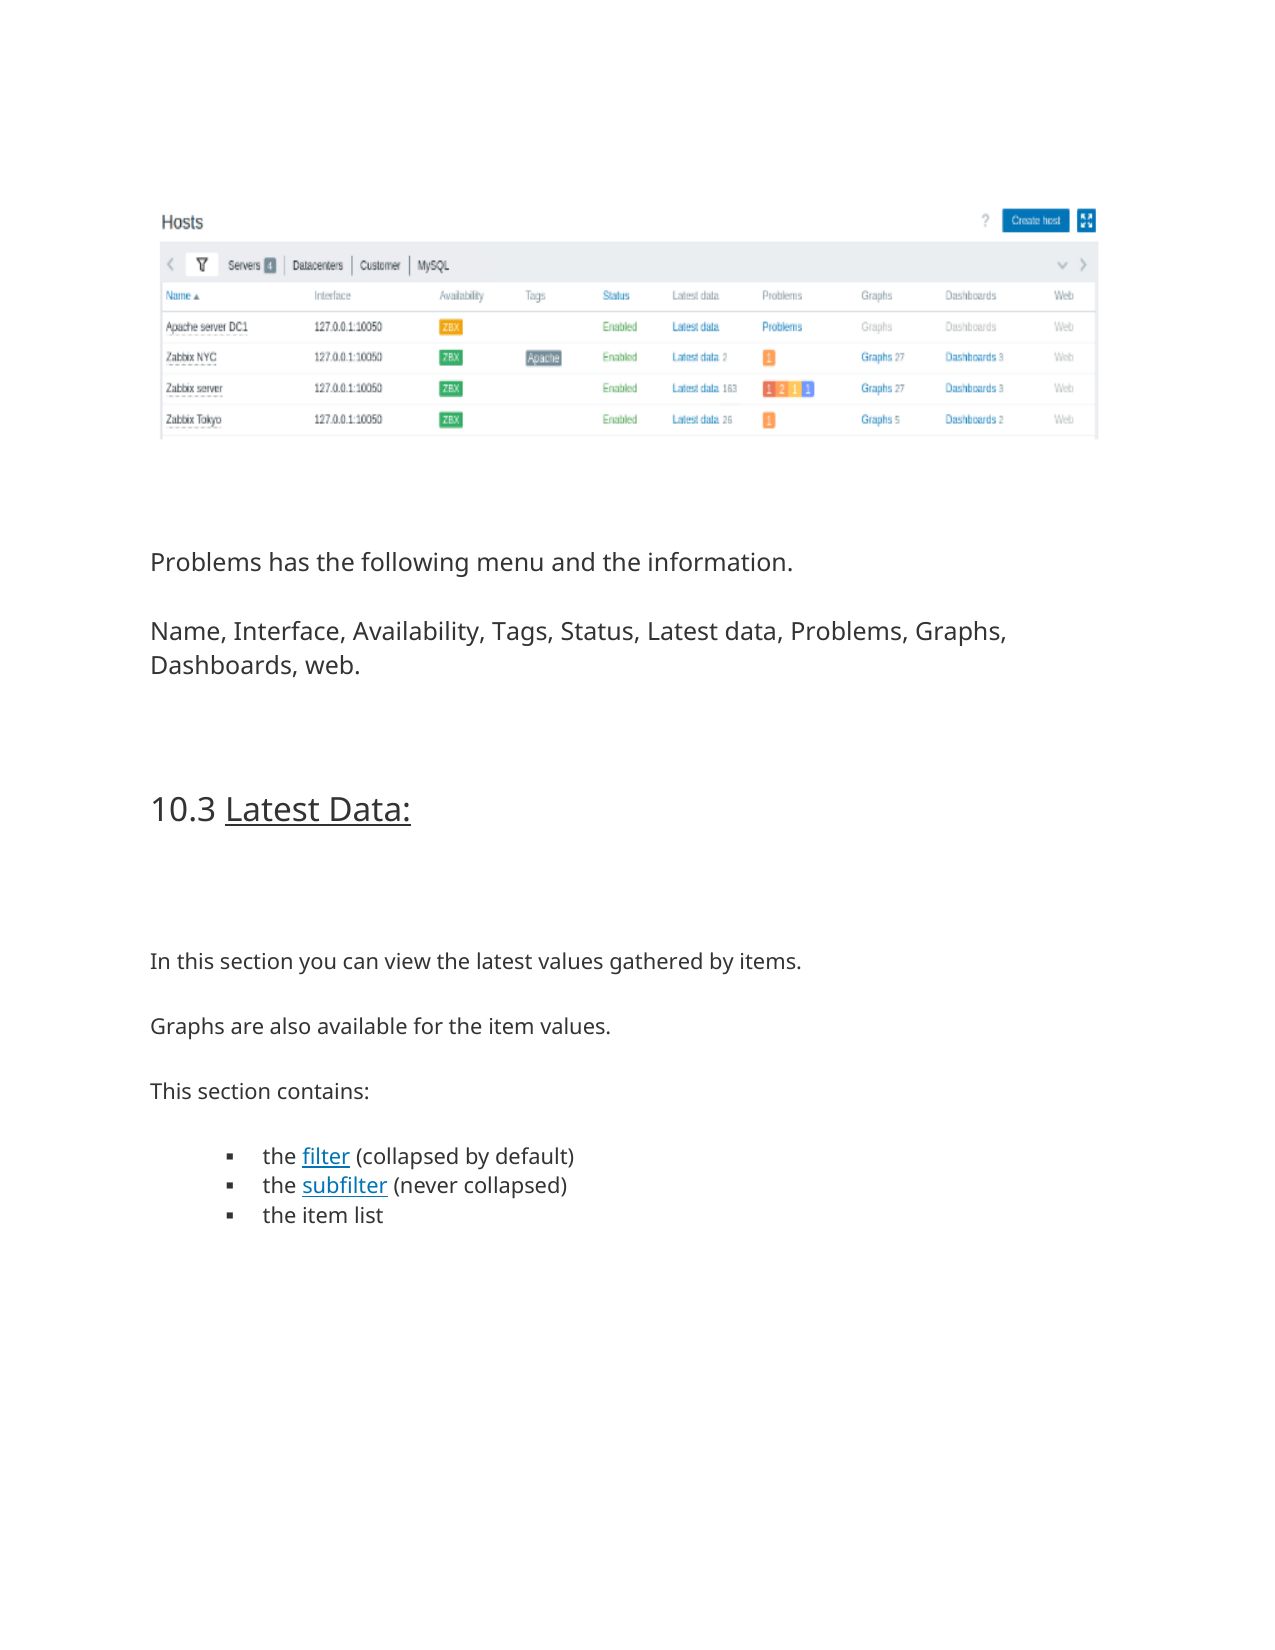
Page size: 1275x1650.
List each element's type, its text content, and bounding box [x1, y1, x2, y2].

text In this section you can view the latest values gathered by items. [150, 946, 1125, 976]
text Problems has the following menu and the information. [150, 544, 1125, 578]
list the item list [225, 1200, 1125, 1230]
text This section contains: [150, 1076, 1125, 1106]
list the filter (collapsed by default) [225, 1141, 1125, 1171]
text Graphs are also available for the item values. [150, 1011, 1125, 1041]
text Name, Interface, Availability, Tags, Status, Latest data, Problems, Graphs, Dashboards, web. [150, 613, 1125, 681]
list the subfilter (never collapsed) [225, 1171, 1125, 1200]
picture [150, 198, 1115, 460]
text 10.3 Latest Data: [150, 786, 1125, 831]
